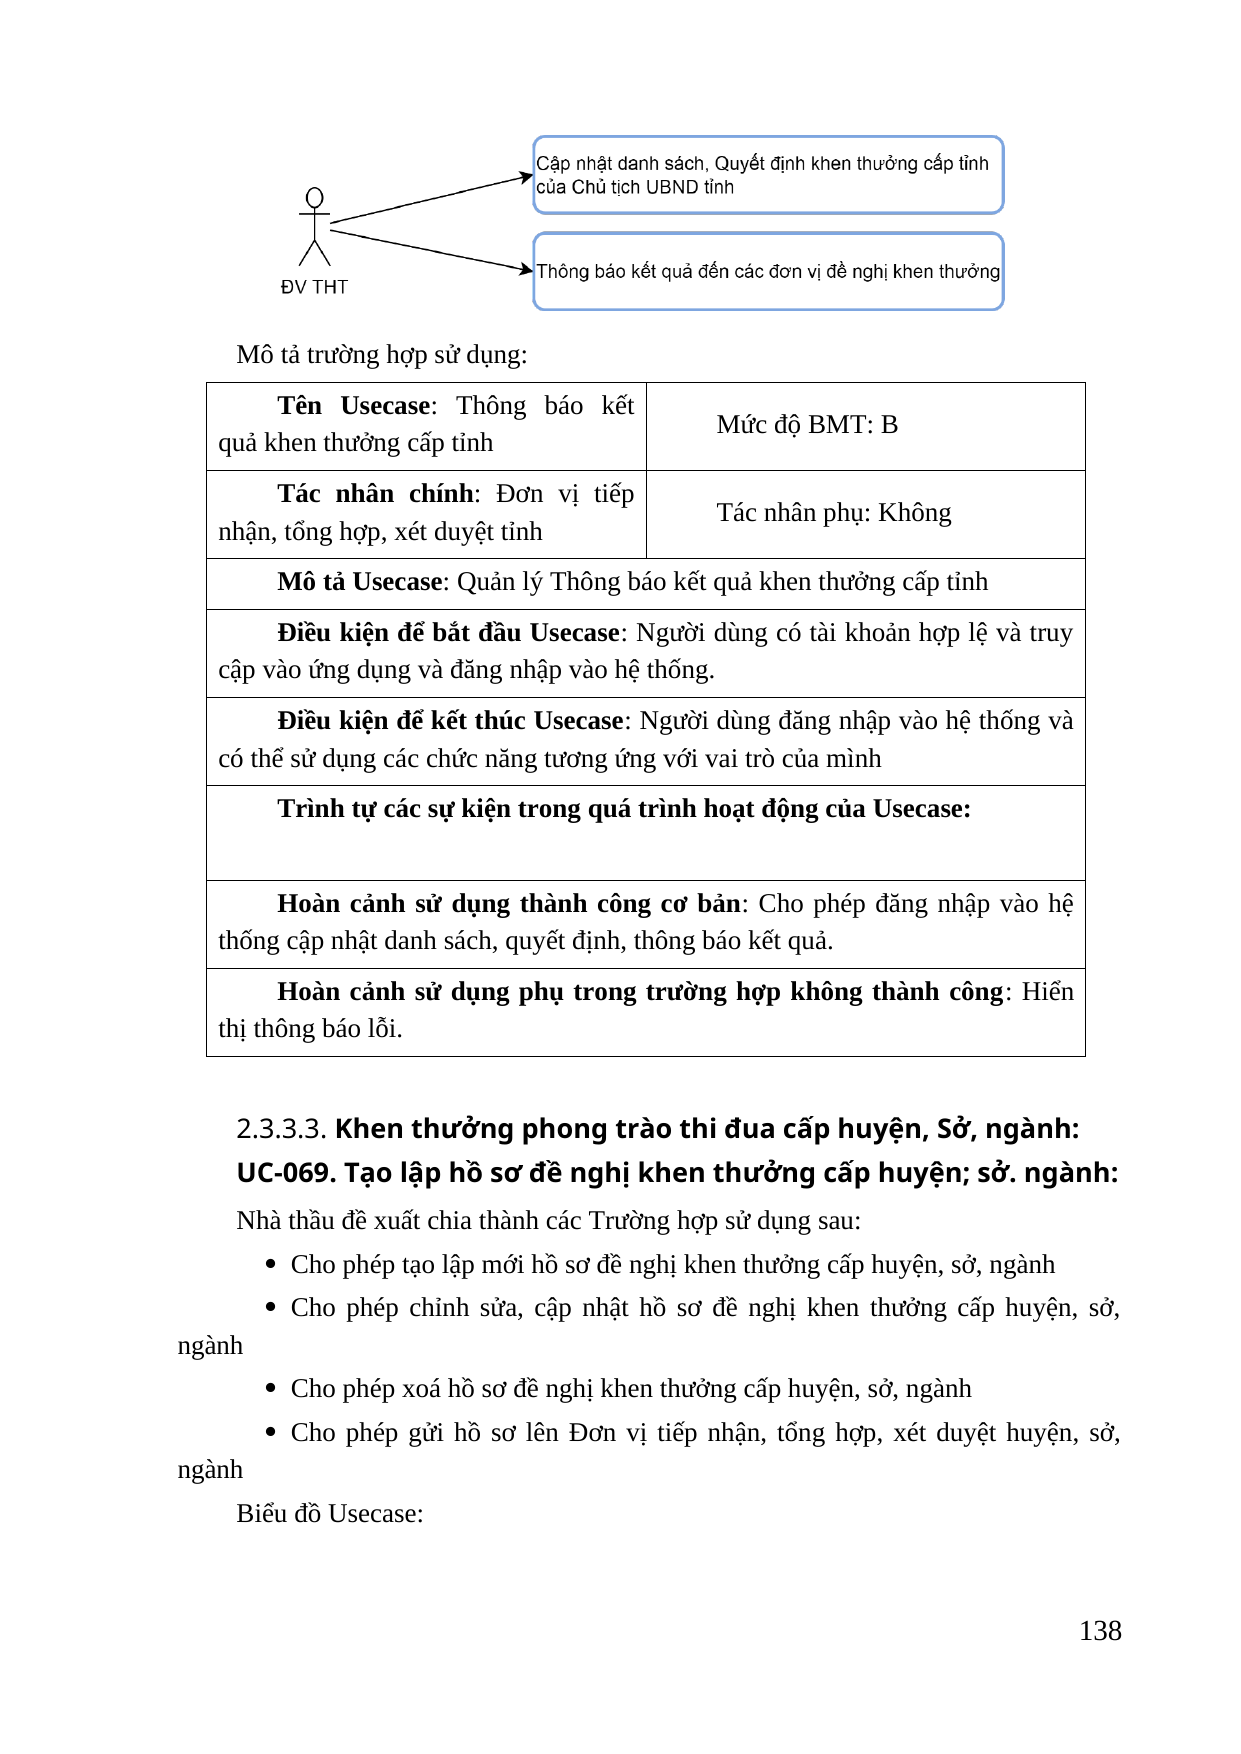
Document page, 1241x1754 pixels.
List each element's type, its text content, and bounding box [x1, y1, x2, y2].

list Cho phép chỉnh sửa, cập nhật hồ sơ đề nghị khen thưởng cấp huyện, sở, ngành [177, 1292, 1122, 1360]
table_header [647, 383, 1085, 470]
list Cho phép xoá hồ sơ đề nghị khen thưởng cấp huyện, sở, ngành [177, 1372, 1122, 1404]
list Khen thưởng phong trào thi đua cấp huyện, Sở, ngành: [177, 1110, 1122, 1147]
list UC-069. Tạo lập hồ sơ đề nghị khen thưởng cấp huyện; sở. ngành: [236, 1154, 1122, 1191]
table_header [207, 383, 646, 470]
text Mô tả trường hợp sử dụng: [177, 338, 1122, 369]
text Nhà thầu đề xuất chia thành các Trường hợp sử dụng sau: [177, 1204, 1122, 1235]
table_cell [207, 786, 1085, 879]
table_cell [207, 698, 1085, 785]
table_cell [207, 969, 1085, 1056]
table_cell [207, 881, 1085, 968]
picture [265, 118, 1021, 326]
list Cho phép tạo lập mới hồ sơ đề nghị khen thưởng cấp huyện, sở, ngành [177, 1248, 1122, 1279]
list Cho phép gửi hồ sơ lên Đơn vị tiếp nhận, tổng hợp, xét duyệt huyện, sở, ngành [177, 1416, 1122, 1485]
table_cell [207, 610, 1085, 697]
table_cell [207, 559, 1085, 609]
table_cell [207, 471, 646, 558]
text Biểu đồ Usecase: [177, 1497, 1122, 1528]
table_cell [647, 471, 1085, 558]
